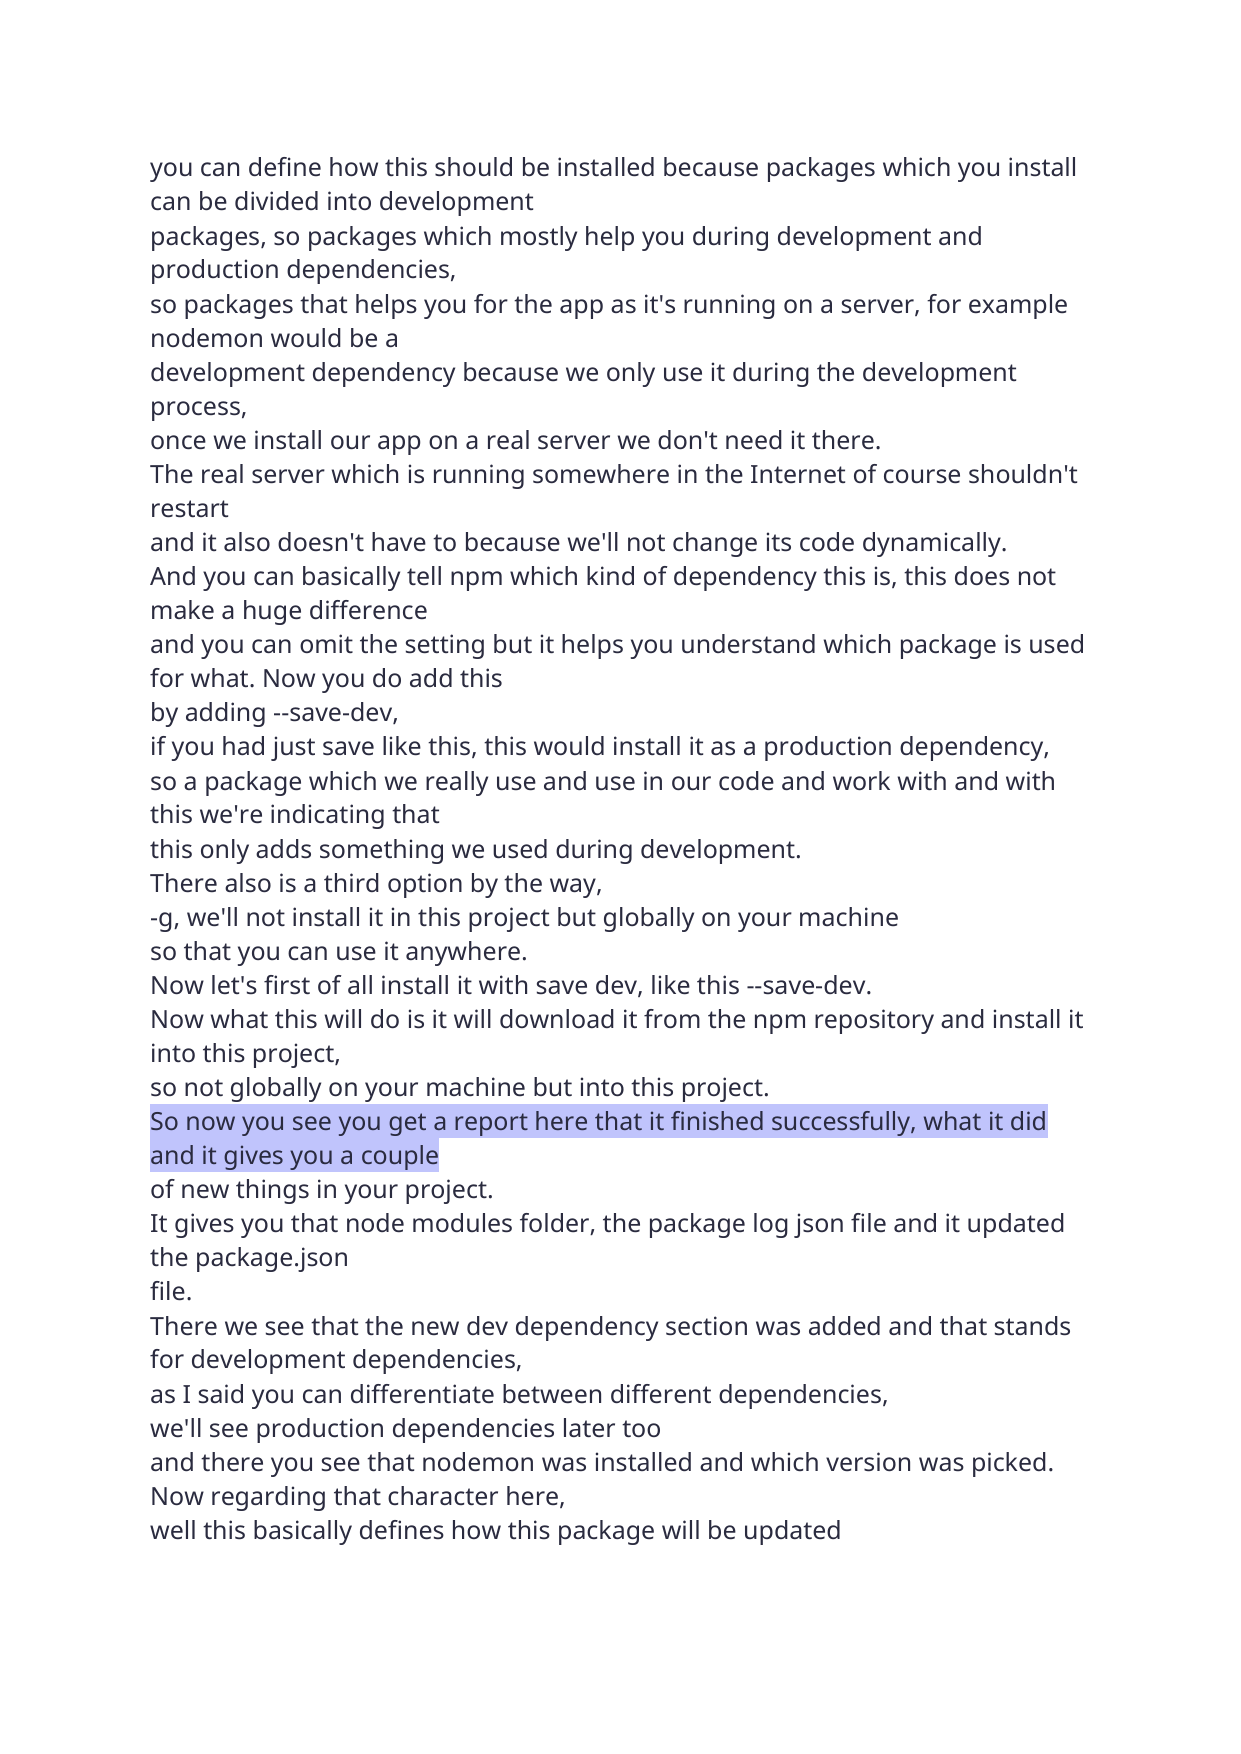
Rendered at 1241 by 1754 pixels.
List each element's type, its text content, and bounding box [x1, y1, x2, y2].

text There also is a third option by the way, [150, 865, 1090, 899]
text development dependency because we only use it during the development process, [150, 354, 1090, 422]
text so a package which we really use and use in our code and work with and with this we're indicating that [150, 763, 1090, 831]
text -g, we'll not install it in this project but globally on your machine [150, 899, 1090, 933]
text by adding --save-dev, [150, 695, 1090, 729]
text The real server which is running somewhere in the Internet of course shouldn't restart [150, 457, 1090, 525]
text So now you see you get a report here that it finished successfully, what it did and it gives you a couple [439, 1104, 1090, 1172]
text so packages that helps you for the app as it's running on a server, for example nodemon would be a [150, 286, 1090, 354]
text so not globally on your machine but into this project. [150, 1070, 1090, 1104]
text as I said you can differentiate between different dependencies, [150, 1376, 1090, 1410]
text It gives you that node modules folder, the package log json file and it updated the package.json [150, 1206, 1090, 1274]
text and there you see that nodemon was installed and which version was picked. [150, 1444, 1090, 1478]
text There we see that the new dev dependency section was added and that stands for development dependencies, [150, 1308, 1090, 1376]
text you can define how this should be installed because packages which you install can be divided into development [150, 150, 1090, 218]
text well this basically defines how this package will be updated [150, 1512, 1090, 1547]
text of new things in your project. [150, 1172, 1090, 1206]
text once we install our app on a real server we don't need it there. [150, 422, 1090, 457]
text and you can omit the setting but it helps you understand which package is used for what. Now you do add this [150, 627, 1090, 695]
text packages, so packages which mostly help you during development and production dependencies, [150, 218, 1090, 286]
text file. [150, 1274, 1090, 1308]
text if you had just save like this, this would install it as a production dependency, [150, 729, 1090, 763]
text this only adds something we used during development. [150, 831, 1090, 865]
text we'll see production dependencies later too [150, 1410, 1090, 1444]
text And you can basically tell npm which kind of dependency this is, this does not make a huge difference [150, 559, 1090, 627]
text Now what this will do is it will download it from the npm repository and install it into this project, [150, 1002, 1090, 1070]
text Now let's first of all install it with save dev, like this --save-dev. [150, 967, 1090, 1002]
text so that you can use it anywhere. [150, 933, 1090, 967]
text and it also doesn't have to because we'll not change its code dynamically. [150, 525, 1090, 559]
text Now regarding that character here, [150, 1478, 1090, 1512]
